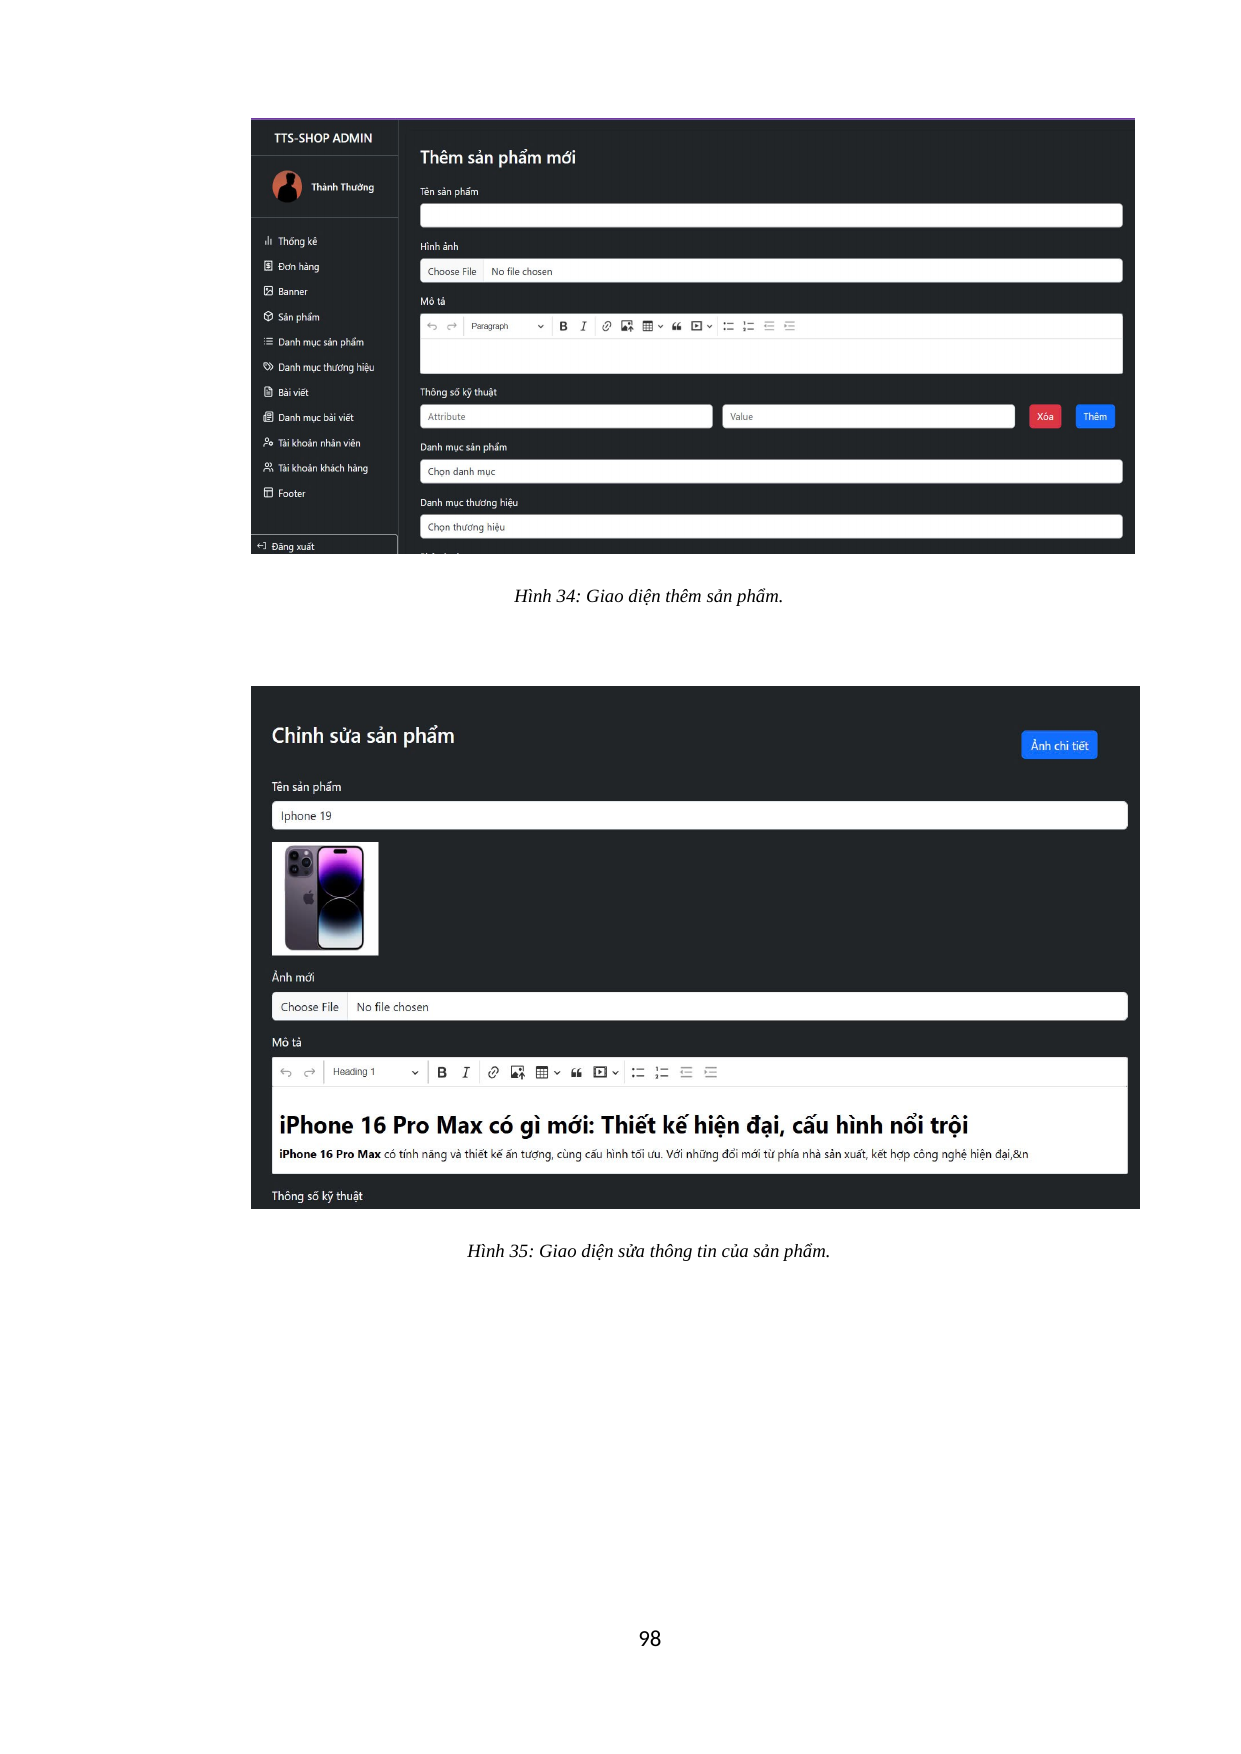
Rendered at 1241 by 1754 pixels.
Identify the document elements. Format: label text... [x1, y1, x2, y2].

picture [251, 686, 1140, 1209]
picture [251, 118, 1135, 554]
